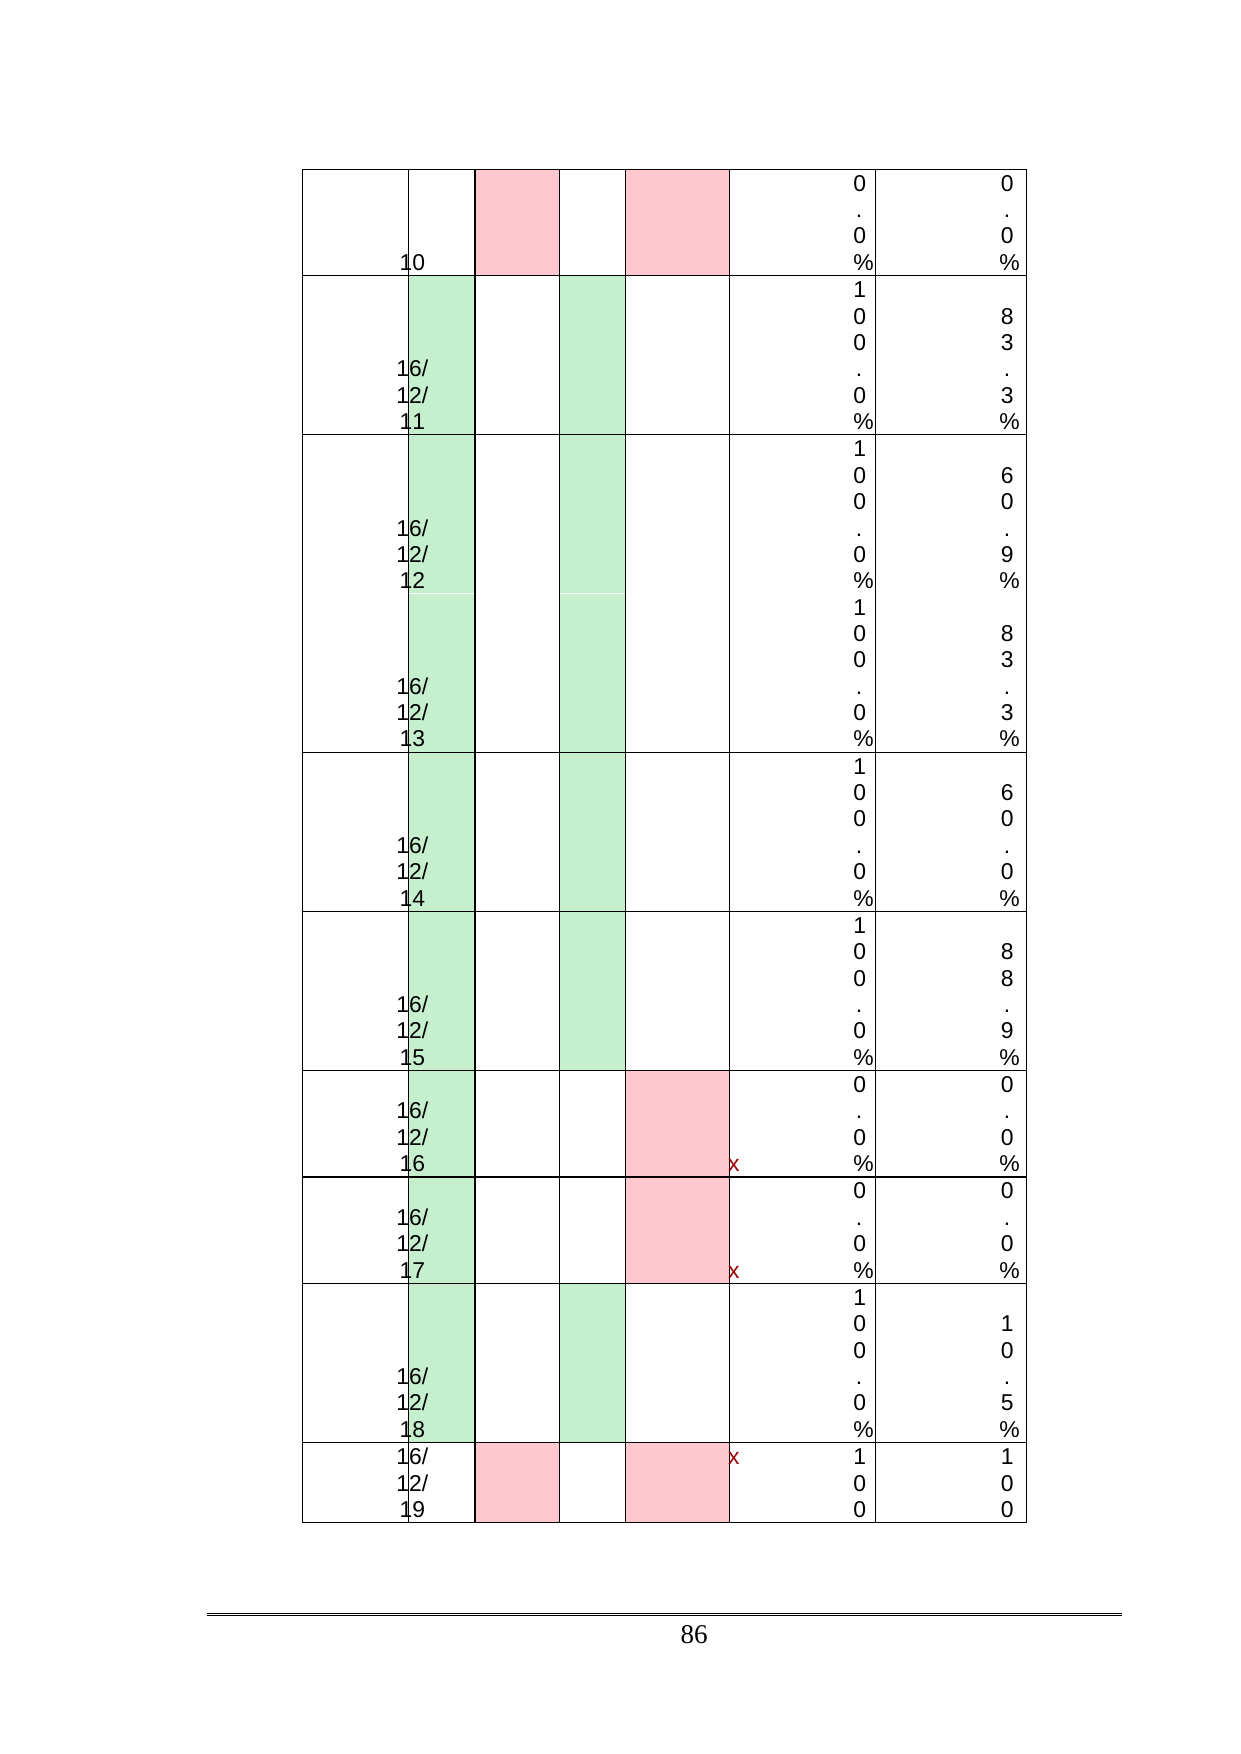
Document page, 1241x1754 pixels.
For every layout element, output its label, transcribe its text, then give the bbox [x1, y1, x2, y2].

table_cell [626, 276, 729, 434]
table_cell [476, 276, 559, 434]
table_cell [476, 594, 559, 752]
table_cell 88.9% [876, 912, 1026, 1070]
table_cell 5 [560, 276, 625, 434]
table_cell 10 [409, 753, 474, 911]
table_cell 19 [409, 1284, 474, 1442]
table_cell 16/12/14 [303, 753, 408, 911]
table_cell x [476, 170, 559, 275]
table_cell x [476, 1443, 559, 1522]
table_cell [560, 1178, 625, 1283]
table_cell 16/12/19 [303, 1443, 408, 1522]
table_cell 100.0% [876, 170, 1026, 275]
table_cell [626, 1284, 729, 1442]
table_cell [560, 1071, 625, 1176]
table_cell [626, 435, 729, 593]
table_cell 0.0% [730, 1178, 875, 1283]
table_cell 60.9% [876, 435, 1026, 593]
table_cell 0.0% [730, 1071, 875, 1176]
table_cell [626, 594, 729, 752]
table_cell 16/12/18 [303, 1284, 408, 1442]
table_cell 8 [409, 912, 474, 1070]
table_cell 16/12/13 [303, 594, 408, 752]
table_cell x [626, 1443, 729, 1522]
table_cell [626, 753, 729, 911]
table_cell 6 [560, 753, 625, 911]
table_cell 100.0% [730, 1284, 875, 1442]
table_cell x [626, 1071, 729, 1176]
table_cell 9 [409, 1071, 474, 1176]
table_cell 83.3% [876, 594, 1026, 752]
table_cell 16/12/17 [303, 1178, 408, 1283]
table_cell [476, 435, 559, 593]
table_cell 9 [560, 912, 625, 1070]
table_cell 60.0% [876, 753, 1026, 911]
table_cell 83.3% [876, 276, 1026, 434]
table_cell 16/12/11 [303, 276, 408, 434]
table_cell [476, 1284, 559, 1442]
table_cell 16 [409, 1178, 474, 1283]
table_cell 0.0% [876, 1071, 1026, 1176]
table_cell [476, 912, 559, 1070]
table_cell 100.0% [730, 1443, 875, 1522]
table_cell 0.0% [876, 1178, 1026, 1283]
table_cell 16/12/12 [303, 435, 408, 593]
table_cell 100.0% [876, 1443, 1026, 1522]
table_cell [476, 753, 559, 911]
table_cell 2 [560, 1284, 625, 1442]
table_cell [560, 1443, 625, 1522]
table_cell 100.0% [730, 912, 875, 1070]
table_cell [626, 912, 729, 1070]
table_cell [409, 170, 474, 275]
table_cell 6 [409, 276, 474, 434]
table_cell 16/12/10 [303, 170, 408, 275]
table_cell x [626, 1178, 729, 1283]
table_cell [409, 1443, 474, 1522]
table_cell 14 [560, 435, 625, 593]
table_cell [560, 170, 625, 275]
table_cell 23 [409, 435, 474, 593]
table_cell 16/12/15 [303, 912, 408, 1070]
table_cell 6 [560, 594, 625, 752]
table_cell 100.0% [730, 753, 875, 911]
table_cell 100.0% [730, 276, 875, 434]
table_cell 10.5% [876, 1284, 1026, 1442]
table_cell [476, 1071, 559, 1176]
table_cell 5 [409, 594, 474, 752]
table_cell x [626, 170, 729, 275]
table_cell 100.0% [730, 170, 875, 275]
table_cell 16/12/16 [303, 1071, 408, 1176]
table_cell 100.0% [730, 594, 875, 752]
table_cell [476, 1178, 559, 1283]
table_cell 100.0% [730, 435, 875, 593]
